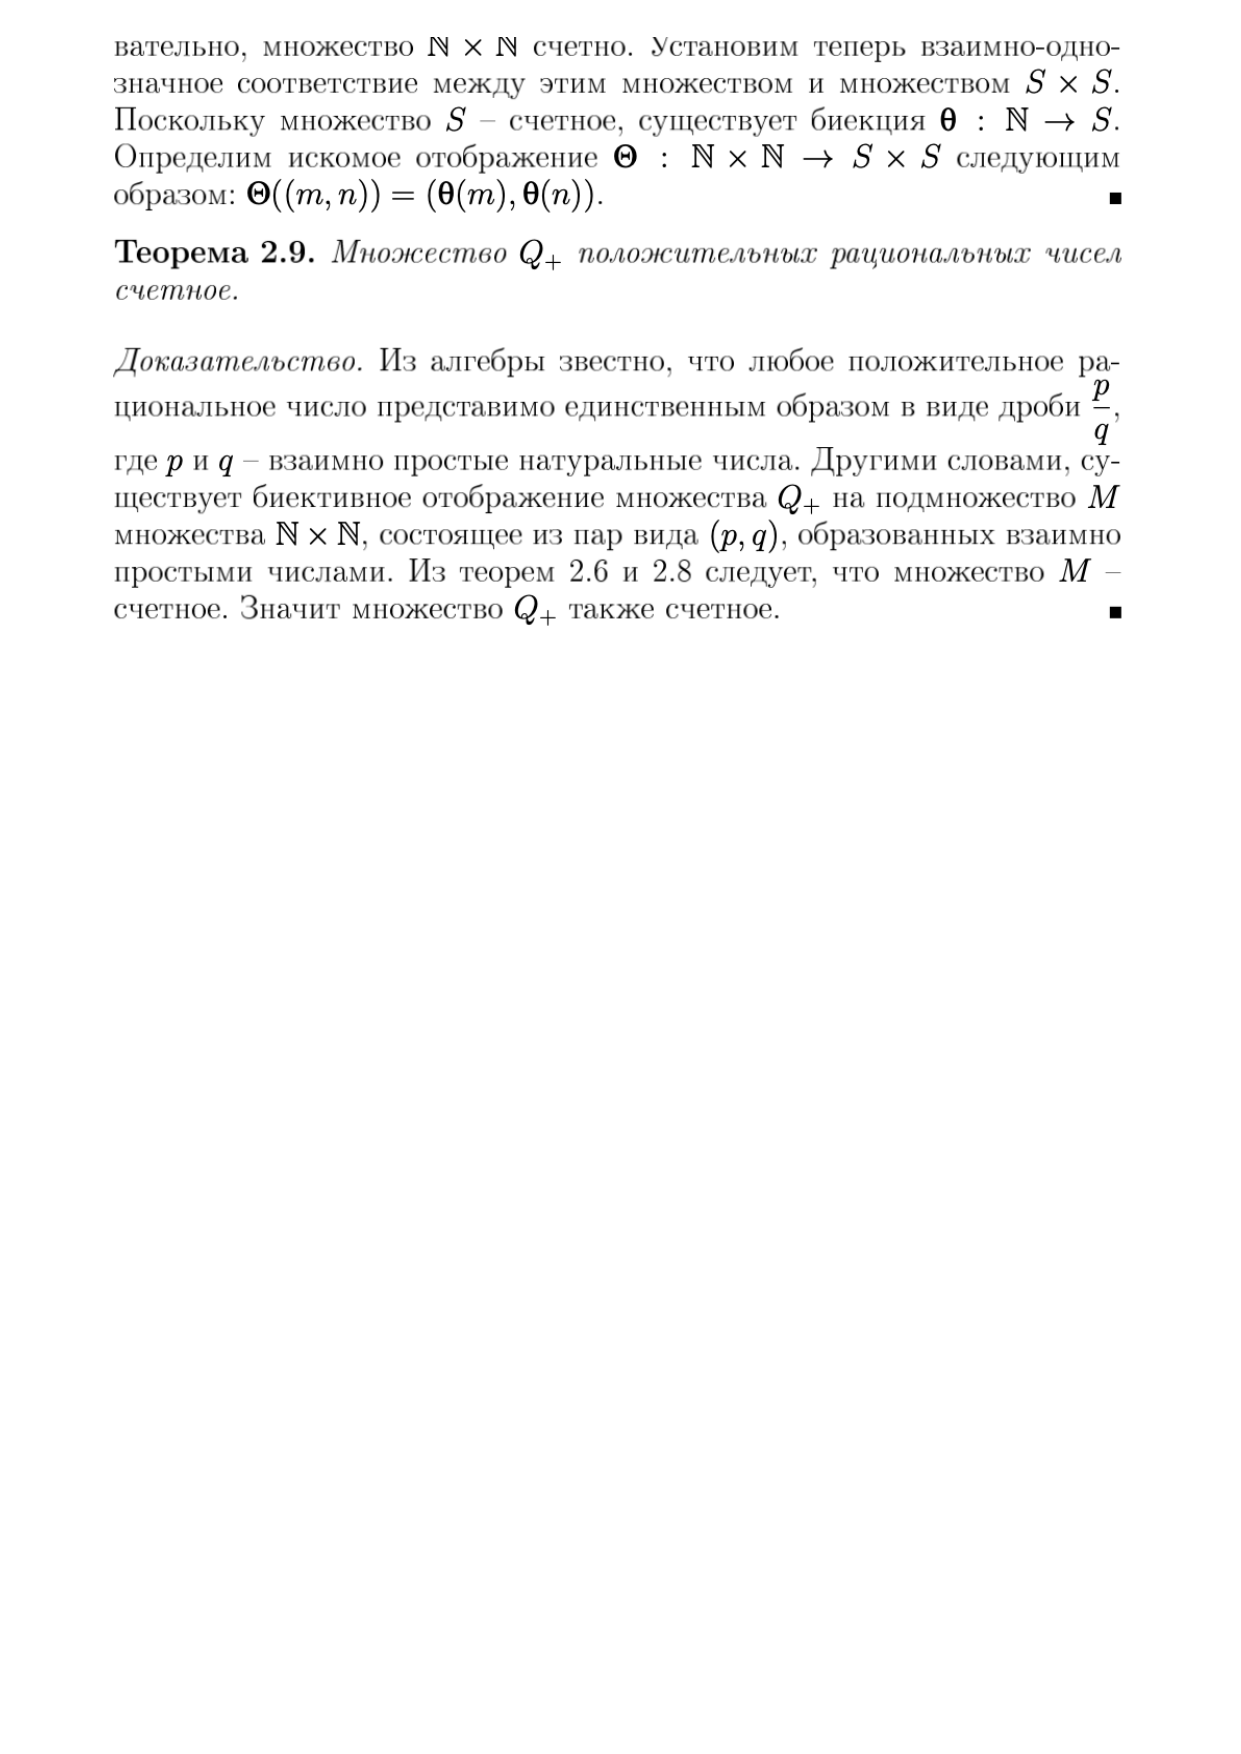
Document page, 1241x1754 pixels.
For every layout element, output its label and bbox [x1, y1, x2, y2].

picture [112, 37, 1135, 630]
